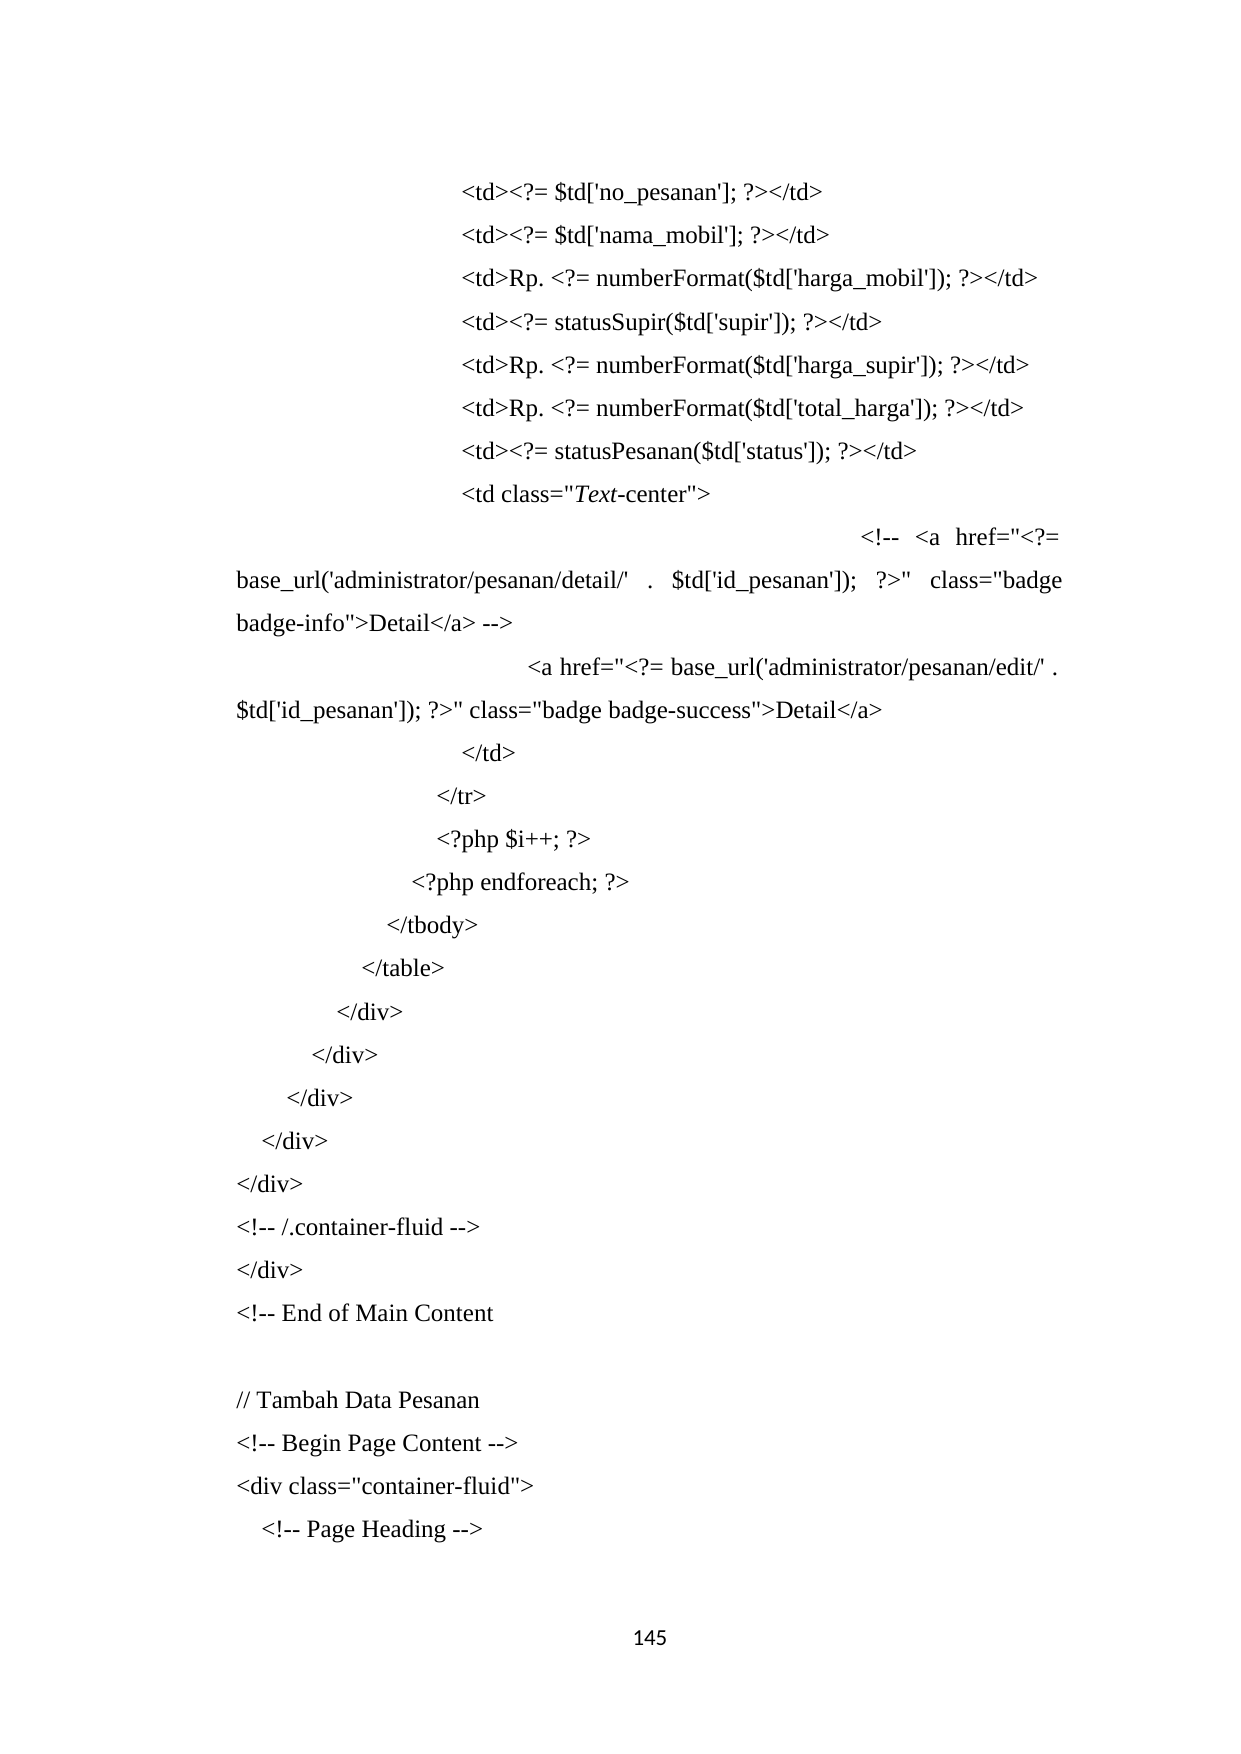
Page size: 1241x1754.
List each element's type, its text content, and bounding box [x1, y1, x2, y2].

text <?php $i++; ?> [236, 824, 1063, 853]
text </div> [236, 1255, 1063, 1284]
text </td> [236, 738, 1063, 767]
text </tbody> [236, 910, 1063, 939]
text </div> [236, 997, 1063, 1025]
text <td><?= $td['nama_mobil']; ?></td> [236, 220, 1063, 249]
text </table> [236, 953, 1063, 982]
text <!-- End of Main Content [236, 1298, 1063, 1327]
text <td><?= $td['no_pesanan']; ?></td> [236, 177, 1063, 206]
text </div> [236, 1083, 1063, 1112]
text <!-- Page Heading --> [236, 1514, 1063, 1543]
text <td>Rp. <?= numberFormat($td['total_harga']); ?></td> [236, 393, 1063, 422]
text </div> [236, 1126, 1063, 1155]
text <td><?= statusPesanan($td['status']); ?></td> [236, 436, 1063, 465]
text </div> [236, 1169, 1063, 1198]
text <!-- Begin Page Content --> [236, 1428, 1063, 1457]
text <!-- /.container-fluid --> [236, 1212, 1063, 1241]
text </div> [236, 1040, 1063, 1068]
text <div class="container-fluid"> [236, 1471, 1063, 1500]
text <a href="<?= base_url('administrator/pesanan/edit/' . $td['id_pesanan']); ?>" class="badge badge-success">Detail</a> [236, 652, 1063, 723]
text <td>Rp. <?= numberFormat($td['harga_mobil']); ?></td> [236, 263, 1063, 292]
text <?php endforeach; ?> [236, 867, 1063, 896]
text // Tambah Data Pesanan [236, 1385, 1063, 1413]
text <td><?= statusSupir($td['supir']); ?></td> [236, 307, 1063, 335]
text <td class="Text-center"> [236, 479, 1063, 508]
text </tr> [236, 781, 1063, 810]
text <td>Rp. <?= numberFormat($td['harga_supir']); ?></td> [236, 350, 1063, 378]
text <!-- <a href="<?= base_url('administrator/pesanan/detail/' . $td['id_pesanan']); ?>" class="badge badge-info">Detail</a> --> [236, 522, 1063, 637]
